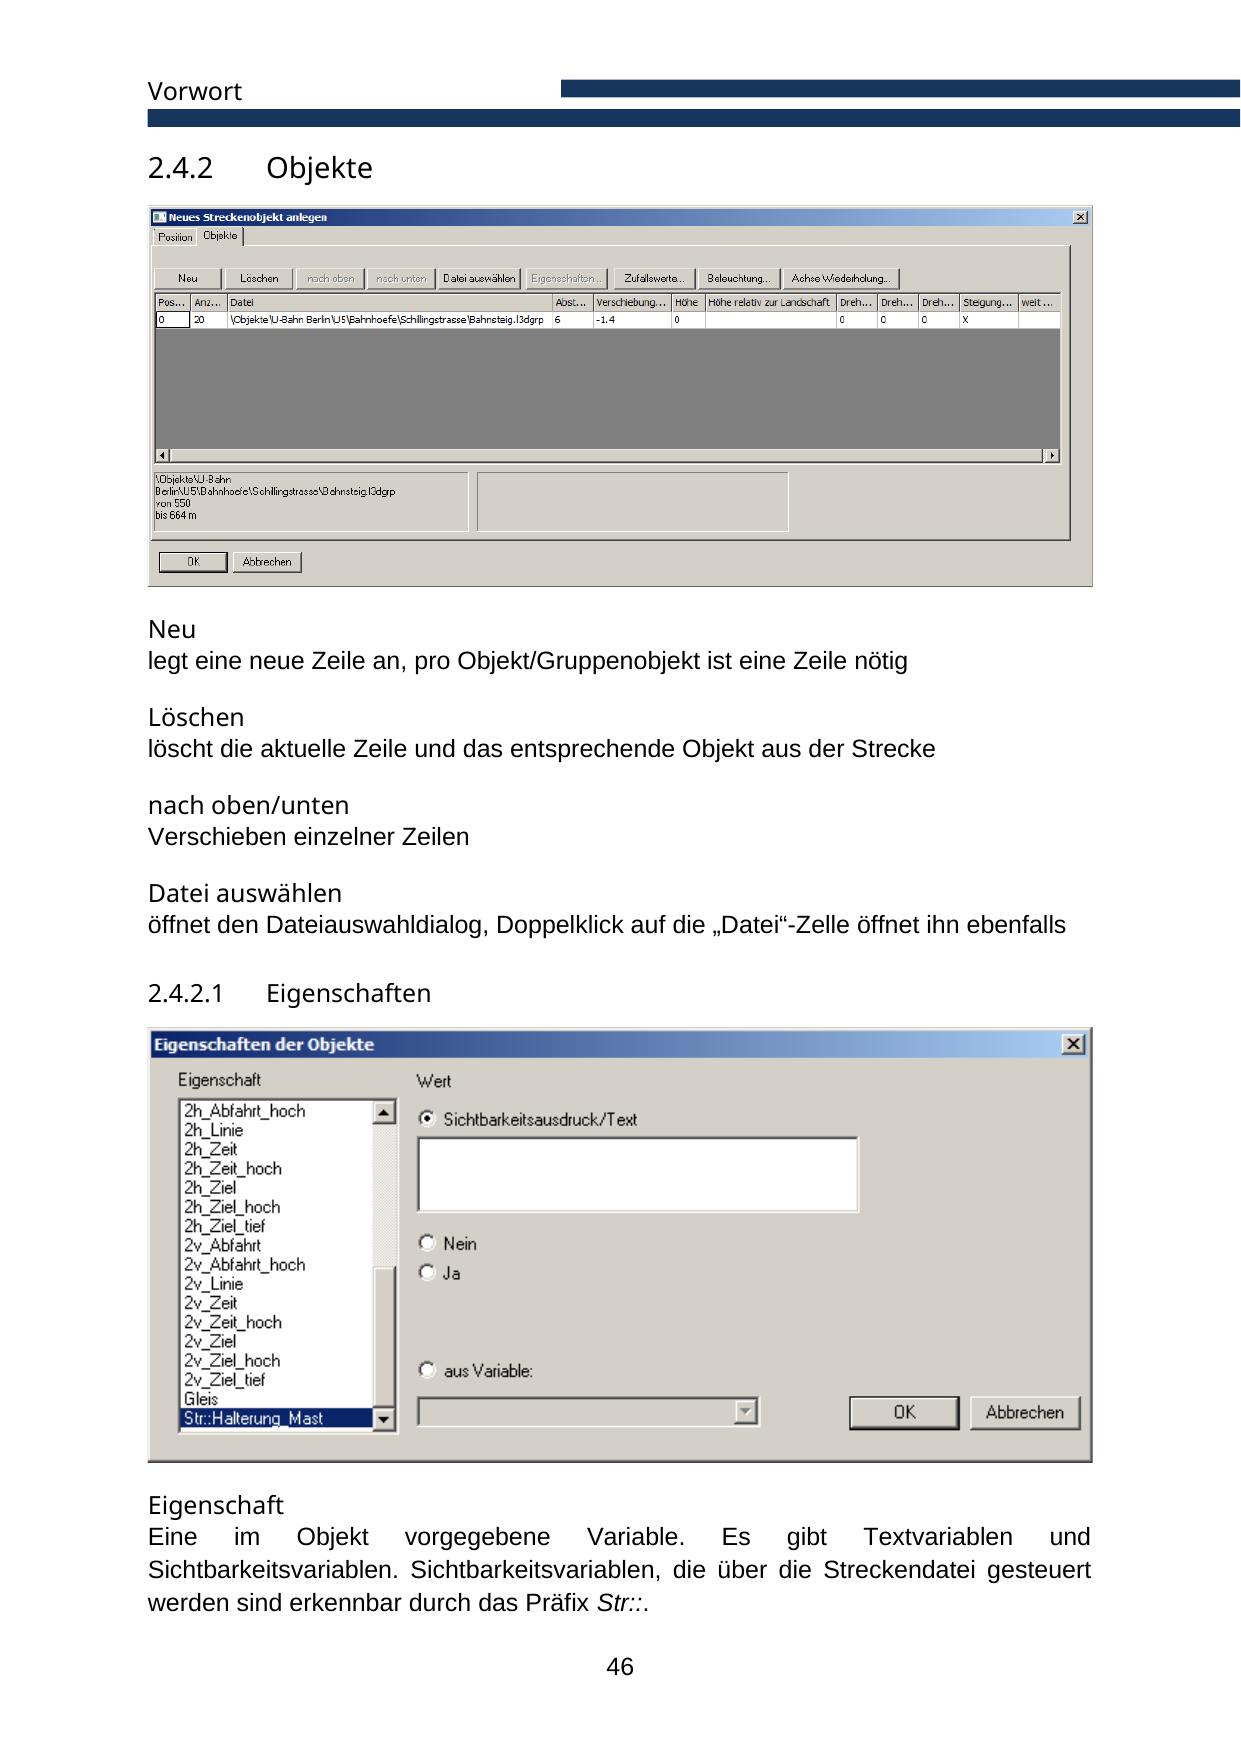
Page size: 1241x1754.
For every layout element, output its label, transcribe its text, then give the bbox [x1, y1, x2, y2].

text nach oben/unten [148, 788, 1093, 822]
text legt eine neue Zeile an, pro Objekt/Gruppenobjekt ist eine Zeile nötig [148, 646, 1093, 674]
text Eine im Objekt vorgegebene Variable. Es gibt Textvariablen und Sichtbarkeitsvariablen. Sichtbarkeitsvariablen, die über die Streckendatei gesteuert werden sind erkennbar durch das Präfix Str::. [148, 1522, 1093, 1616]
subtitle Objekte [148, 148, 1093, 187]
subtitle Eigenschaften [148, 976, 1093, 1010]
text Datei auswählen [148, 876, 1093, 909]
text löscht die aktuelle Zeile und das entsprechende Objekt aus der Strecke [148, 734, 1093, 762]
text Eigenschaft [148, 1488, 1093, 1522]
picture [147, 205, 1093, 587]
text Neu [148, 612, 1093, 646]
text öffnet den Dateiauswahldialog, Doppelklick auf die „Datei“-Zelle öffnet ihn ebenfalls [148, 909, 1093, 938]
text Löschen [148, 700, 1093, 734]
text Verschieben einzelner Zeilen [148, 822, 1093, 850]
picture [147, 1027, 1093, 1463]
